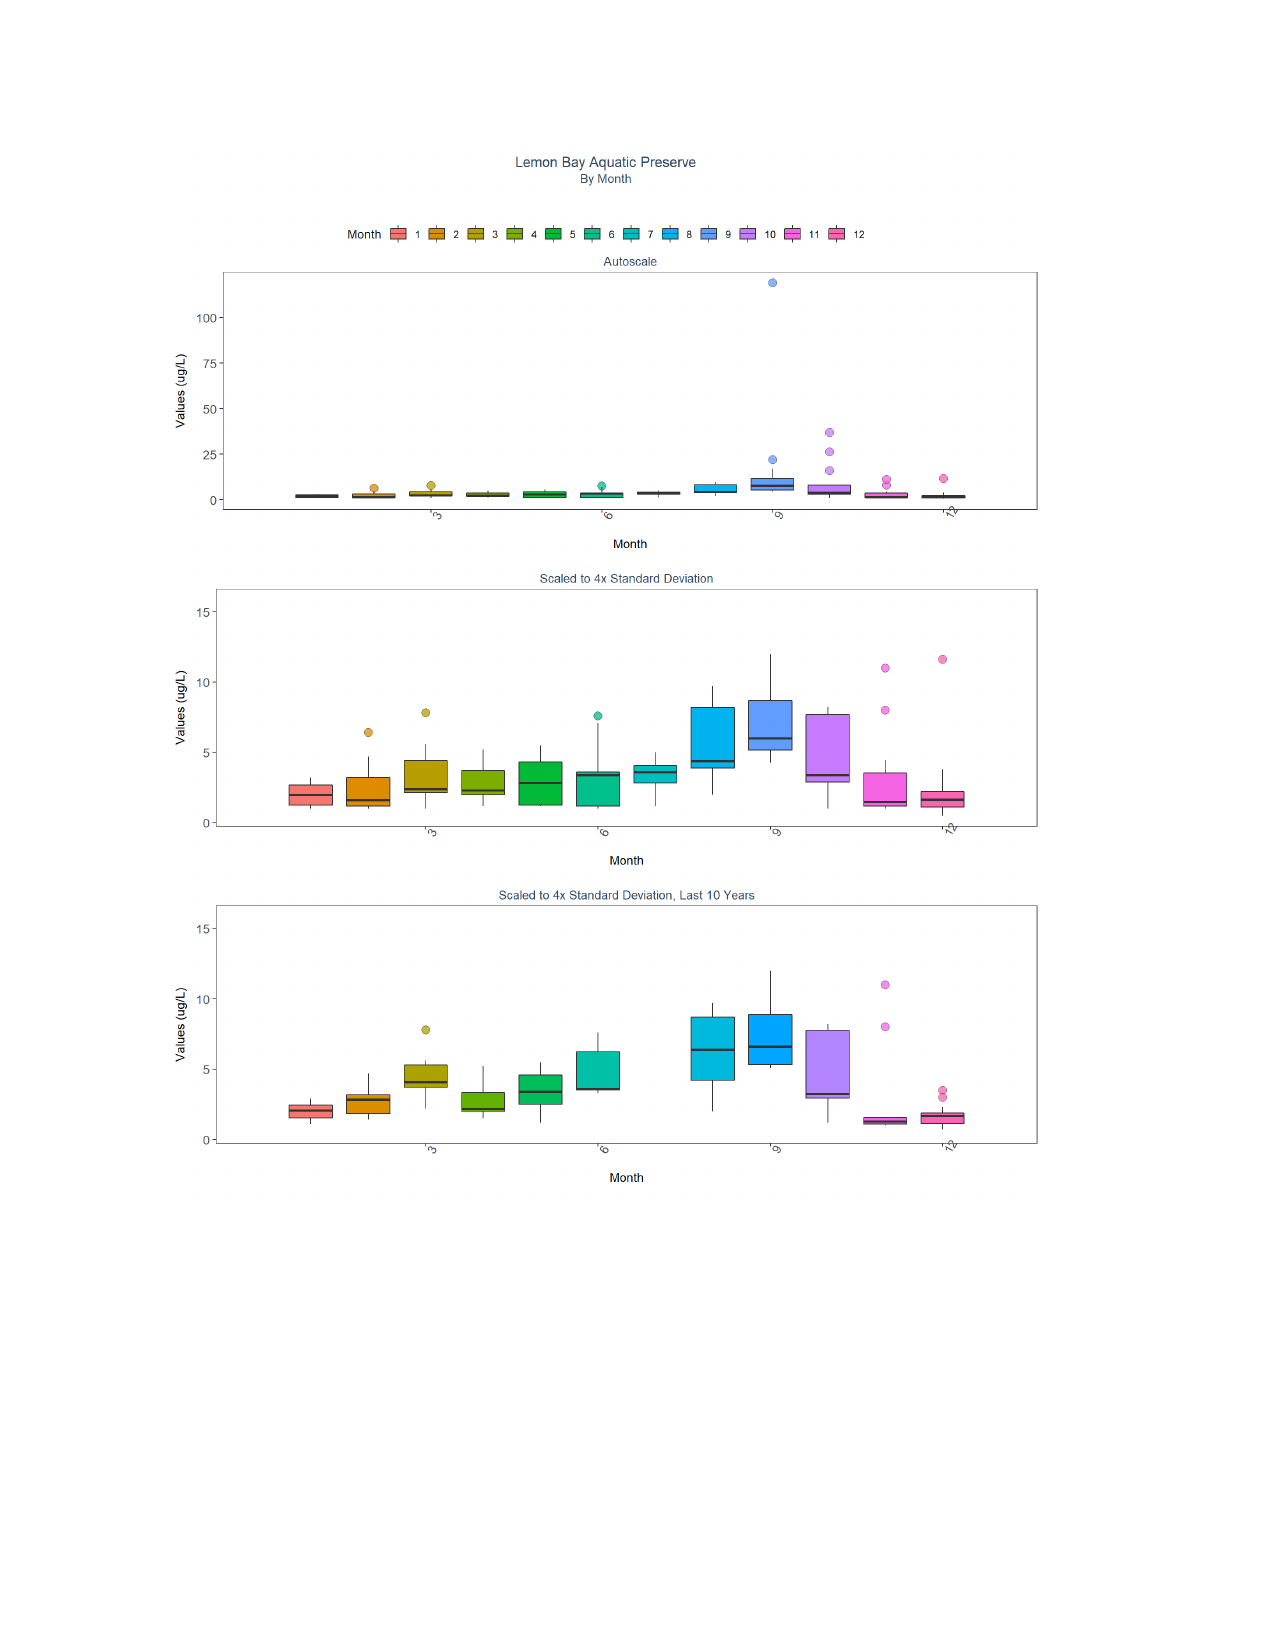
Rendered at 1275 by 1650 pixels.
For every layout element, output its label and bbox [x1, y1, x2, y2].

picture [168, 150, 1044, 1200]
